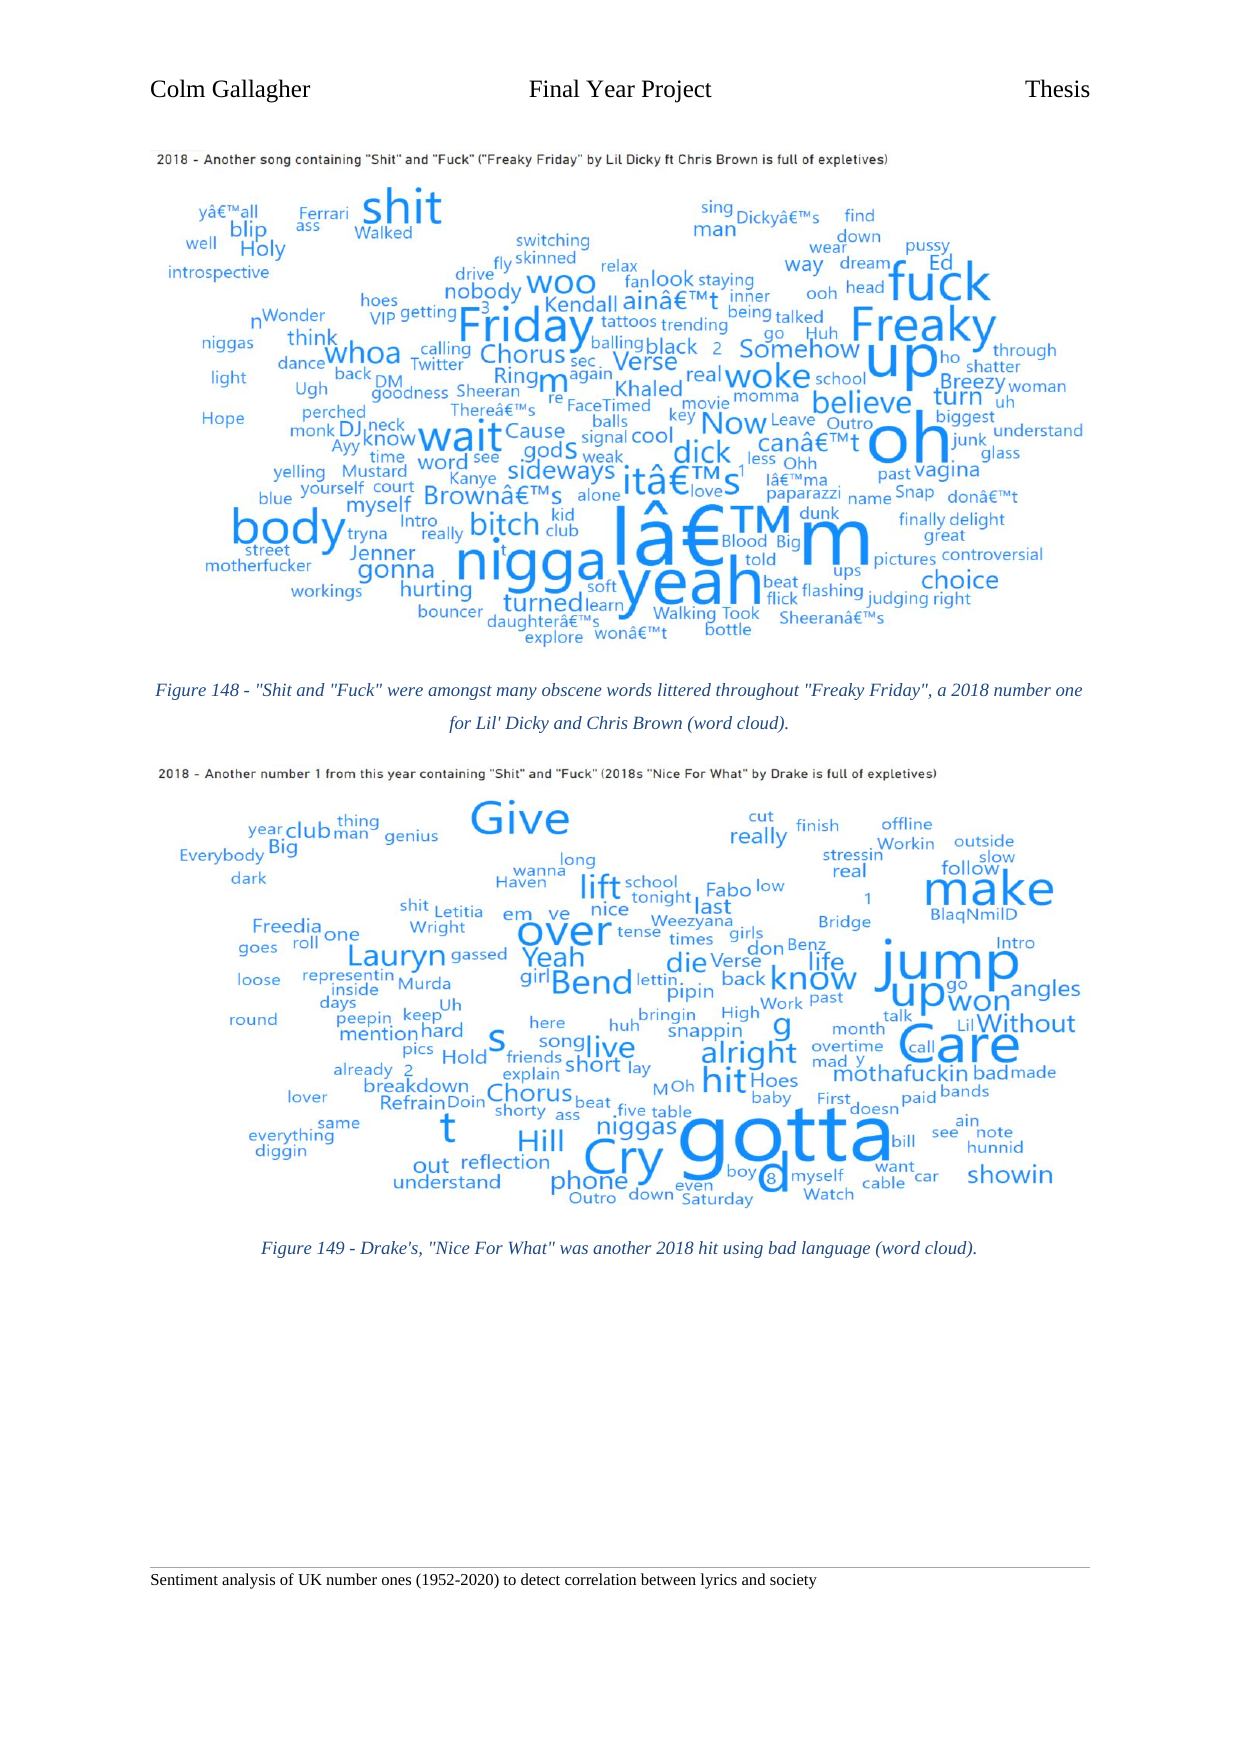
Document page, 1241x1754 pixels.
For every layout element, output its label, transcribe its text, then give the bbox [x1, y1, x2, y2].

picture [150, 764, 1090, 1210]
picture [150, 150, 1090, 653]
text Figure 149 - Drake's, "Nice For What" was another 2018 hit using bad language (word cloud). [150, 1237, 1090, 1258]
text Figure 148 - "Shit and "Fuck" were amongst many obscene words littered throughout "Freaky Friday", a 2018 number one for Lil' Dicky and Chris Brown (word cloud). [150, 679, 1090, 733]
